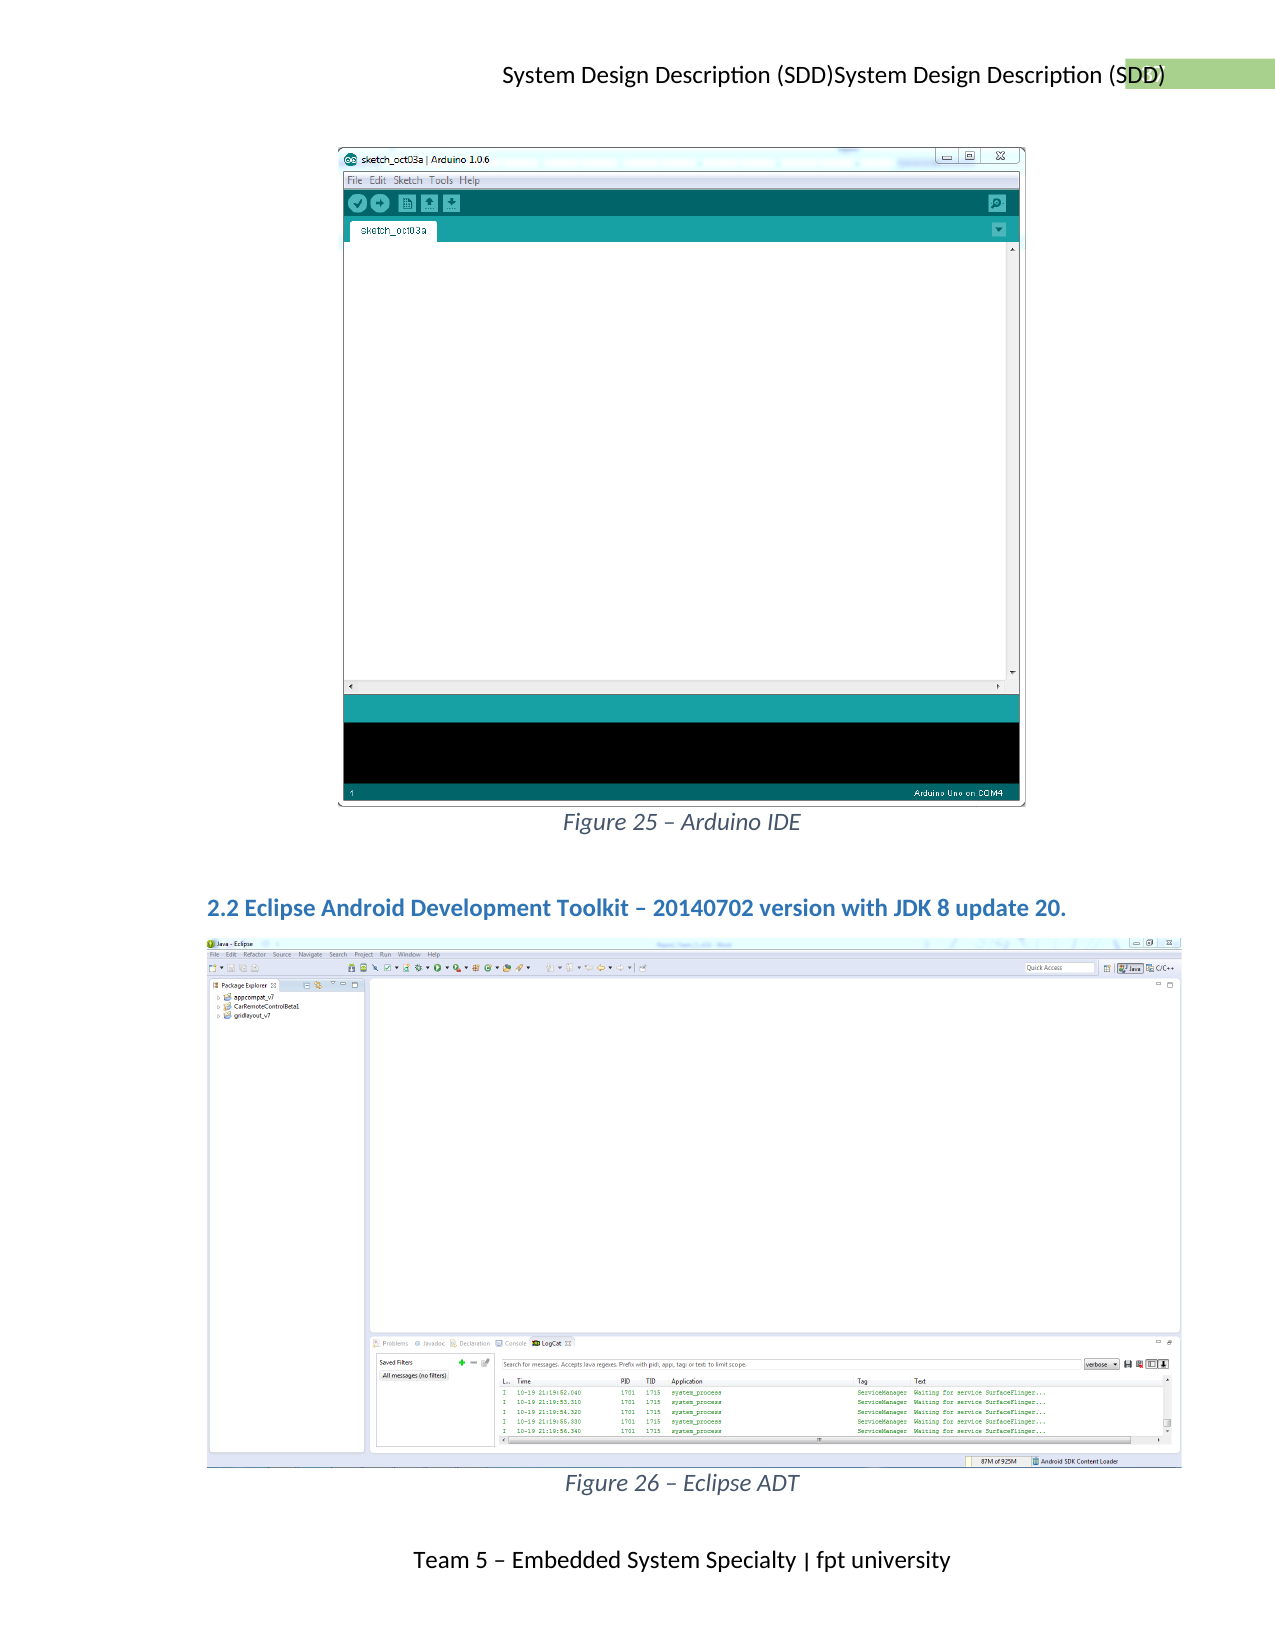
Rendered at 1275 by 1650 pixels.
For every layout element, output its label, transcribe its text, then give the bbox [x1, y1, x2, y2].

text Figure 26 – Eclipse ADT [207, 1468, 1157, 1498]
picture [338, 147, 1026, 807]
text Figure 25 – Arduino IDE [207, 806, 1157, 837]
subtitle 2.2 Eclipse Android Development Toolkit – 20140702 version with JDK 8 update 20. [207, 892, 1157, 923]
picture [206, 938, 1182, 1468]
